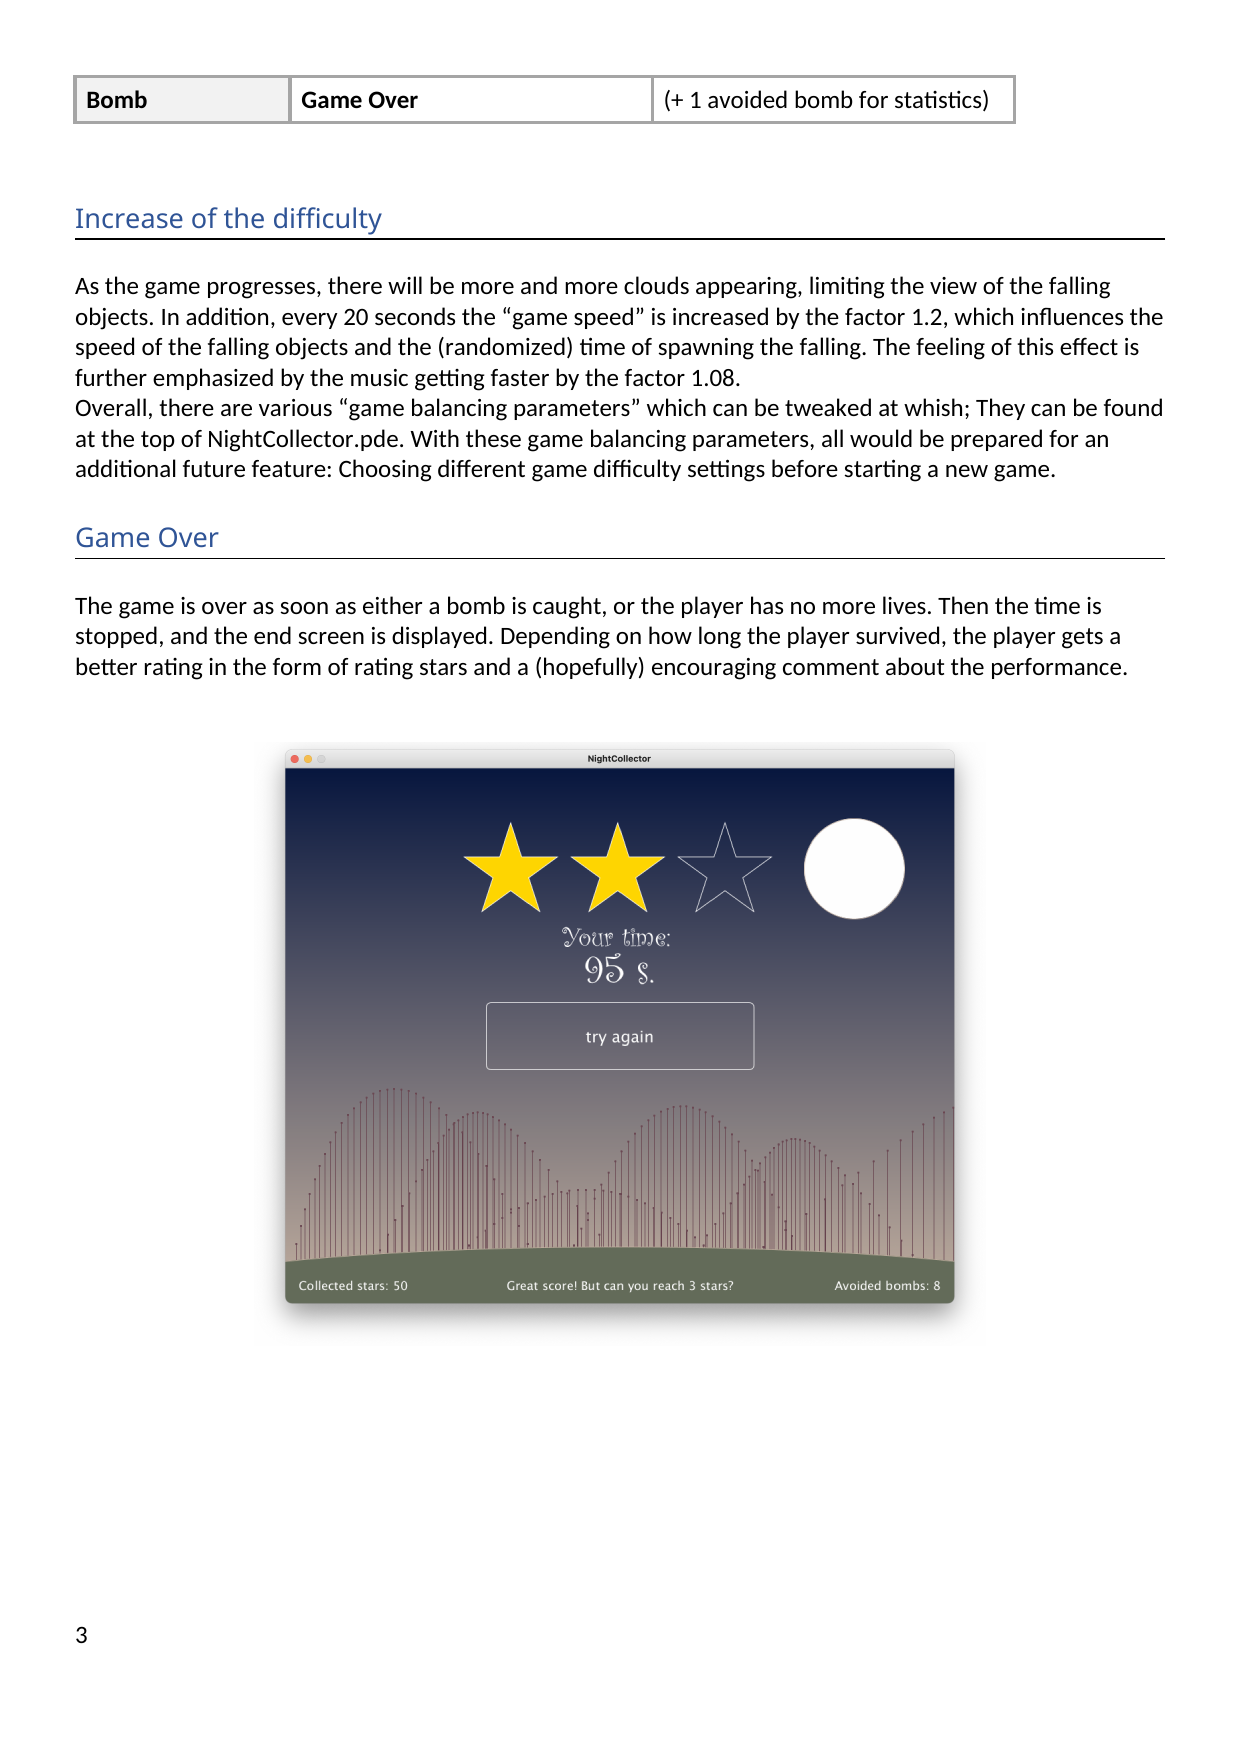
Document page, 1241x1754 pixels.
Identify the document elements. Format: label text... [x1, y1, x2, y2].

text As the game progresses, there will be more and more clouds appearing, limiting the view of the falling objects. In addition, every 20 seconds the “game speed” is increased by the factor 1.2, which influences the speed of the falling objects and the (randomized) time of spawning the falling. The feeling of this effect is further emphasized by the music getting faster by the factor 1.08. [75, 270, 1165, 392]
text Overall, there are various “game balancing parameters” which can be tweaked at whish; They can be found at the top of NightCollector.pde. With these game balancing parameters, all would be prepared for an additional future feature: Choosing different game difficulty settings before starting a new game. [75, 392, 1165, 484]
table_cell (+ 1 avoided bomb for statistics) [654, 78, 1013, 121]
subtitle Game Over [75, 519, 1165, 558]
table_cell Game Over [292, 78, 651, 121]
picture [253, 742, 987, 1346]
text The game is over as soon as either a bomb is caught, or the player has no more lives. Then the time is stopped, and the end screen is displayed. Depending on how long the player survived, the player gets a better rating in the form of rating stars and a (hopefully) encouraging comment about the performance. [75, 590, 1165, 681]
table_cell Bomb [77, 78, 288, 121]
subtitle Increase of the difficulty [75, 199, 1165, 238]
